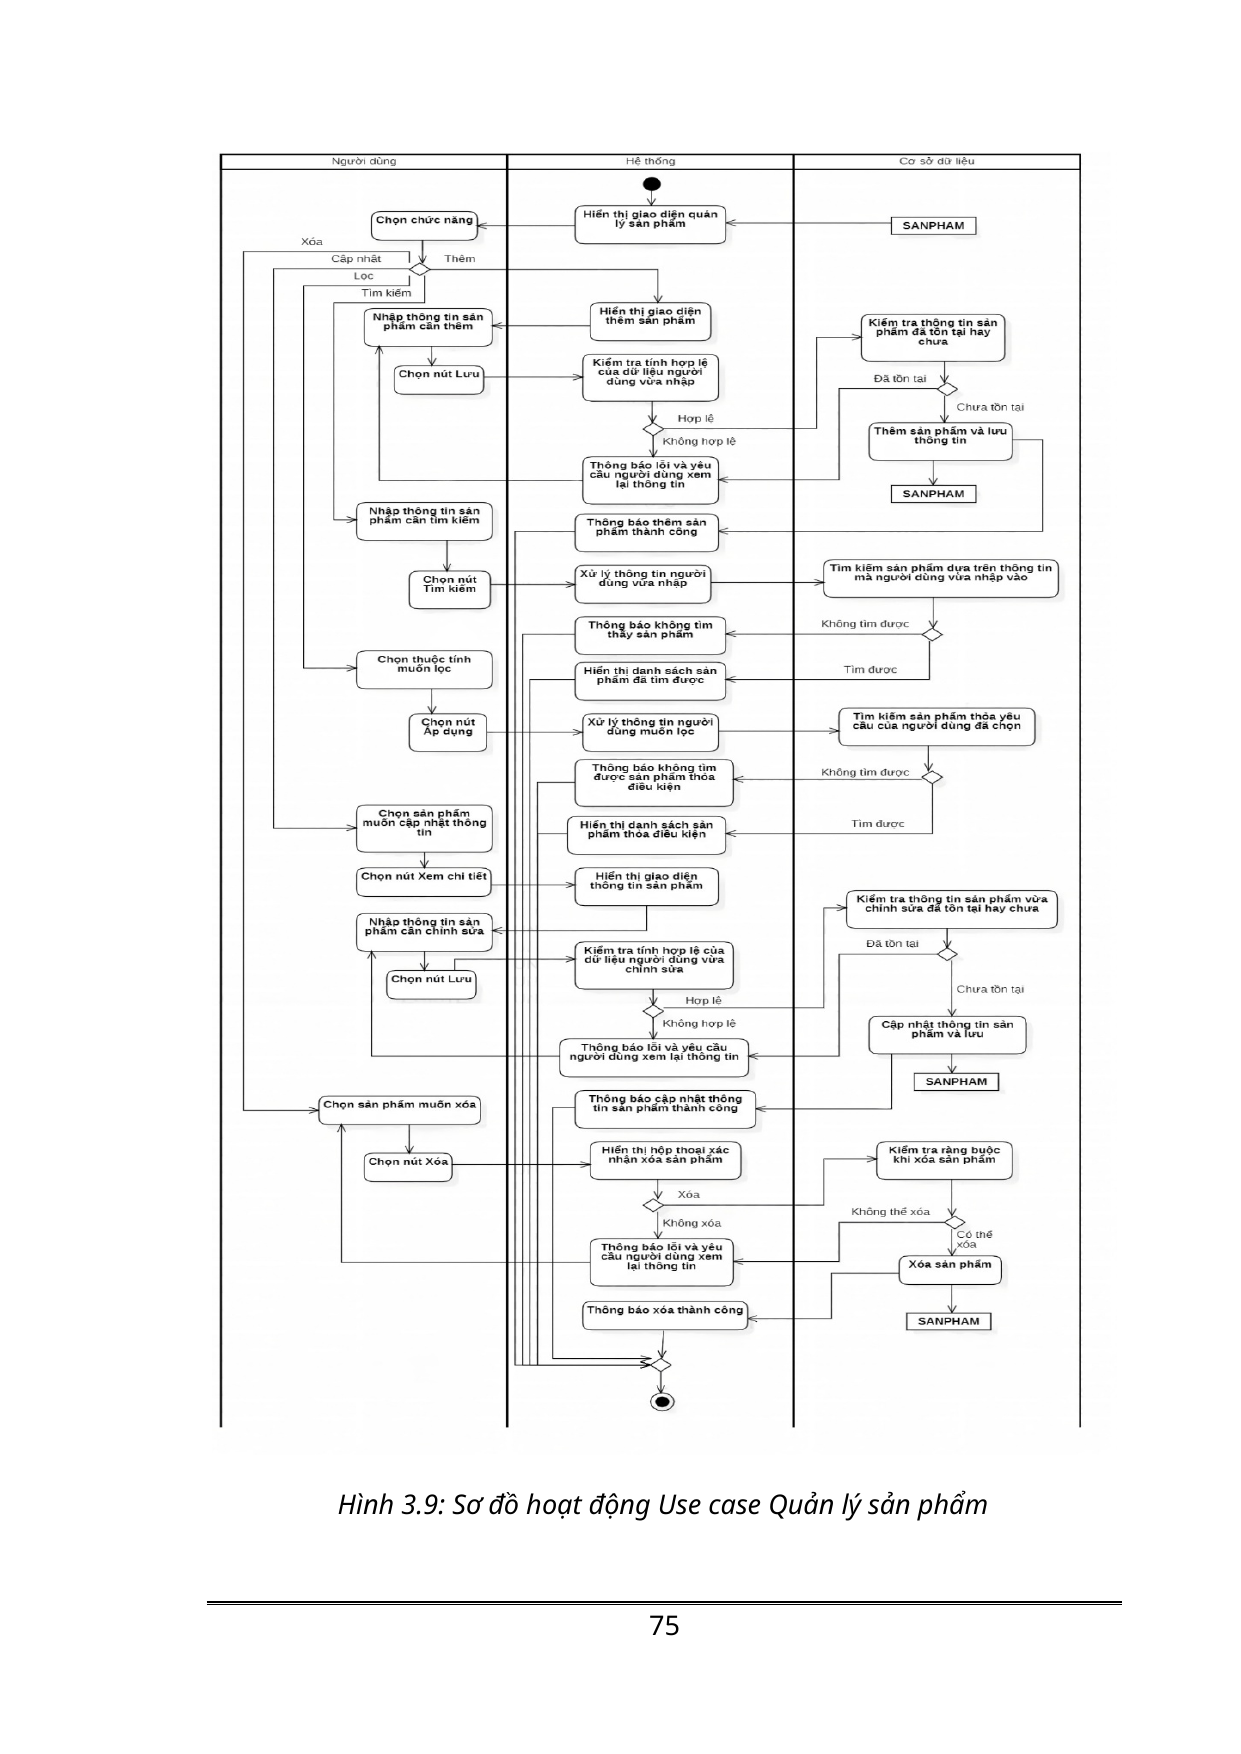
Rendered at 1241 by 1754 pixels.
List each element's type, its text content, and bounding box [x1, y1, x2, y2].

picture [212, 147, 1117, 1455]
